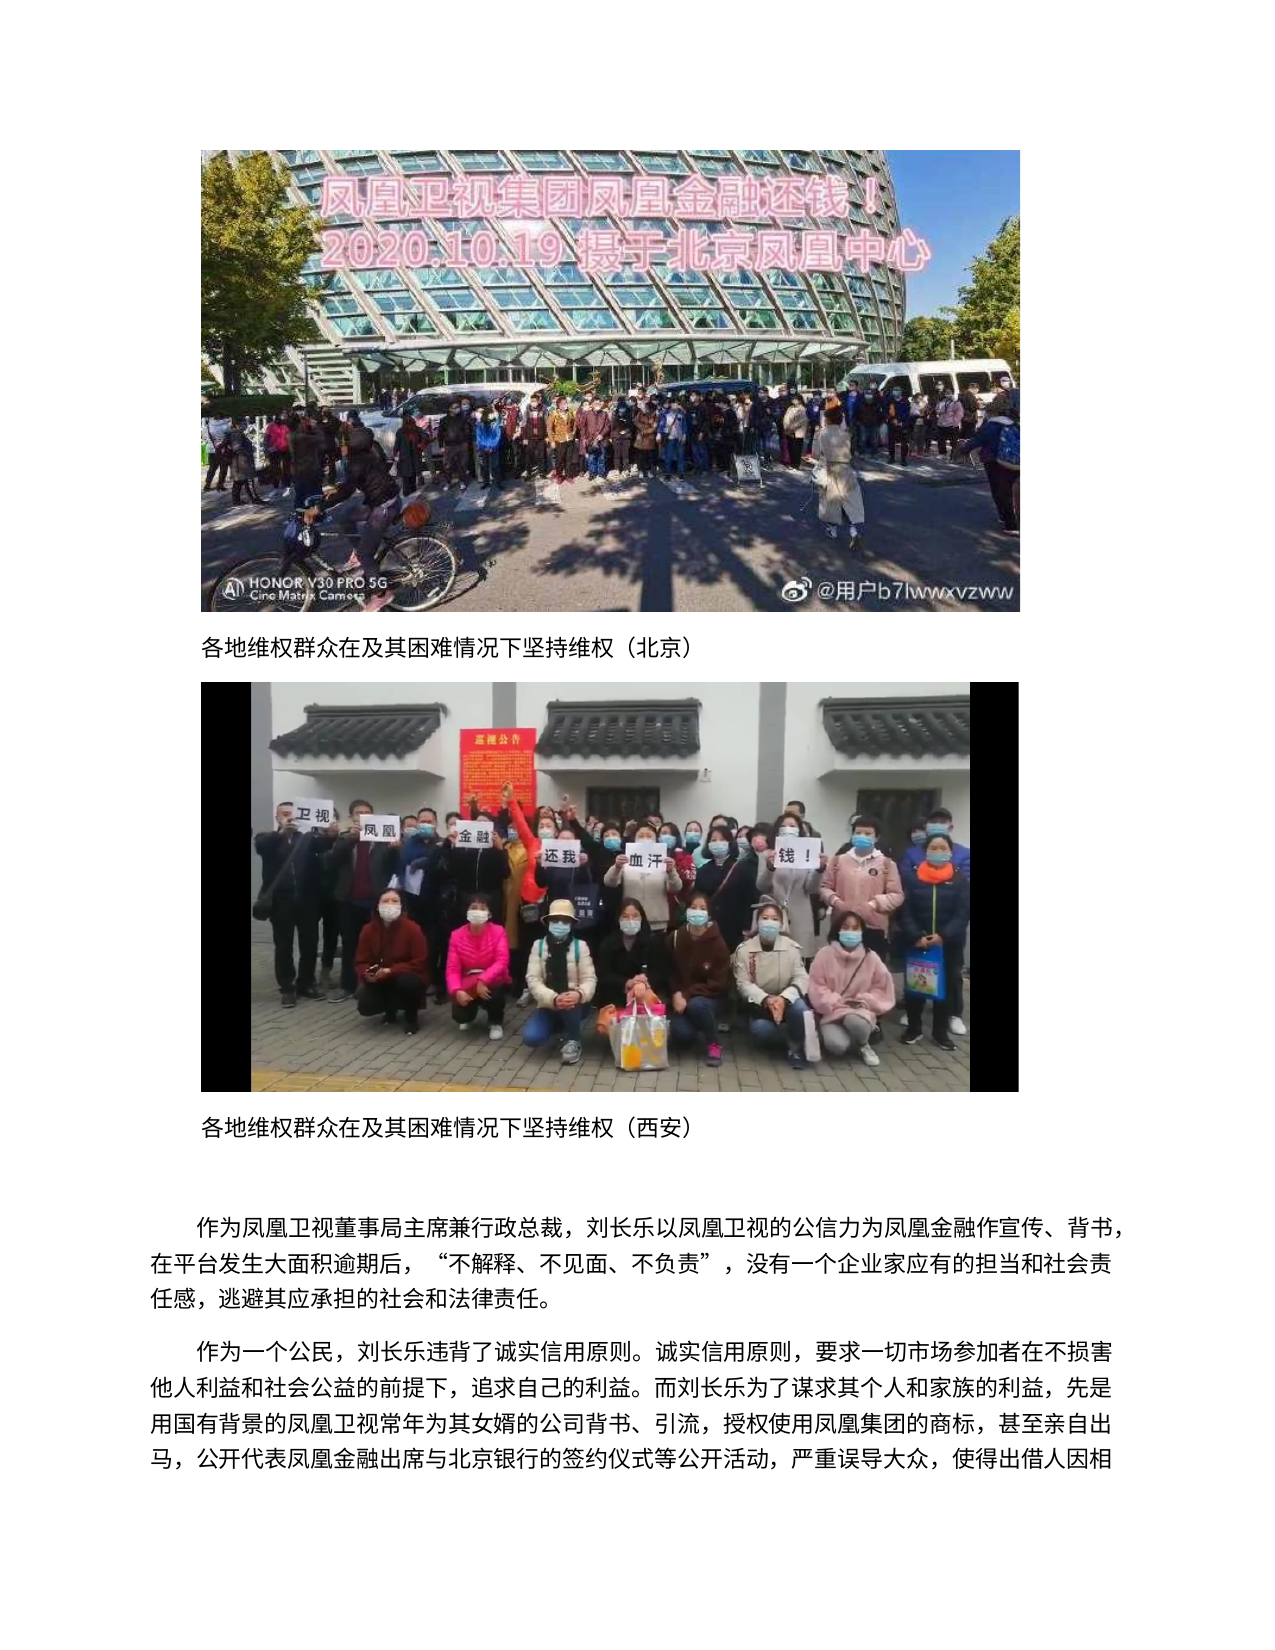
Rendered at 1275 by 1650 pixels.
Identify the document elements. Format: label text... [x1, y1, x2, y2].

text 作为凤凰卫视董事局主席兼行政总裁，刘长乐以凤凰卫视的公信力为凤凰金融作宣传、背书，在平台发生大面积逾期后，“不解释、不见面、不负责”，没有一个企业家应有的担当和社会责任感，逃避其应承担的社会和法律责任。 [150, 1209, 1125, 1314]
text 各地维权群众在及其困难情况下坚持维权（北京） [201, 630, 1125, 663]
text 各地维权群众在及其困难情况下坚持维权（西安） [201, 1110, 1125, 1143]
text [150, 1334, 1125, 1474]
picture [201, 682, 1019, 1092]
picture [201, 150, 1021, 612]
